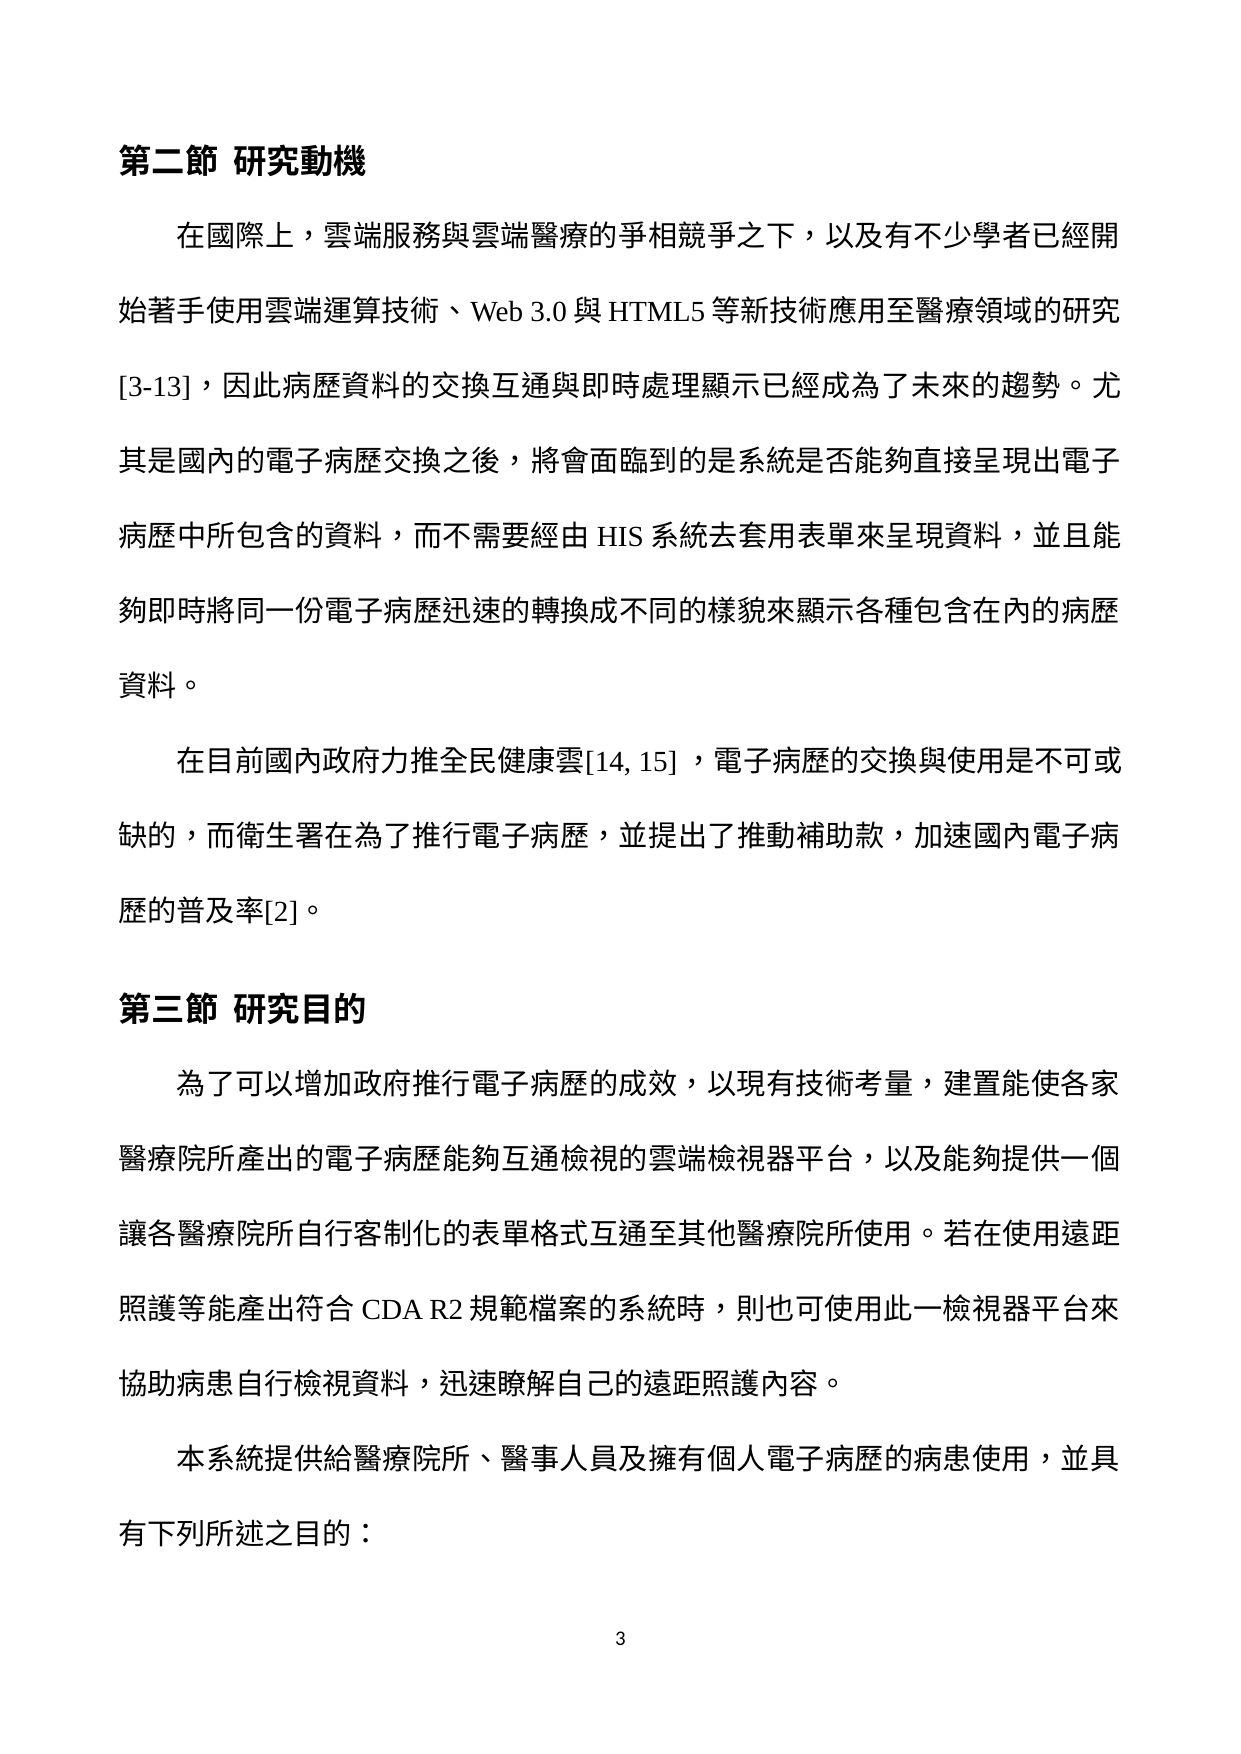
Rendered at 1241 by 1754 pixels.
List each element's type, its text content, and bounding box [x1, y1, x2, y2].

subtitle 研究動機 [118, 122, 1122, 197]
text 在目前國內政府力推全民健康雲[14, 15] ，電子病歷的交換與使用是不可或缺的，而衛生署在為了推行電子病歷，並提出了推動補助款，加速國內電子病歷的普及率[2]。 [118, 722, 1122, 947]
text 在國際上，雲端服務與雲端醫療的爭相競爭之下，以及有不少學者已經開始著手使用雲端運算技術、Web 3.0與HTML5等新技術應用至醫療領域的研究[3-13]，因此病歷資料的交換互通與即時處理顯示已經成為了未來的趨勢。尤其是國內的電子病歷交換之後，將會面臨到的是系統是否能夠直接呈現出電子病歷中所包含的資料，而不需要經由HIS系統去套用表單來呈現資料，並且能夠即時將同一份電子病歷迅速的轉換成不同的樣貌來顯示各種包含在內的病歷資料。 [118, 197, 1122, 722]
subtitle 研究目的 [118, 969, 1122, 1044]
text 為了可以增加政府推行電子病歷的成效，以現有技術考量，建置能使各家醫療院所產出的電子病歷能夠互通檢視的雲端檢視器平台，以及能夠提供一個讓各醫療院所自行客制化的表單格式互通至其他醫療院所使用。若在使用遠距照護等能產出符合CDA R2規範檔案的系統時，則也可使用此一檢視器平台來協助病患自行檢視資料，迅速瞭解自己的遠距照護內容。 [118, 1044, 1122, 1419]
text 本系統提供給醫療院所、醫事人員及擁有個人電子病歷的病患使用，並具有下列所述之目的： [118, 1419, 1122, 1569]
